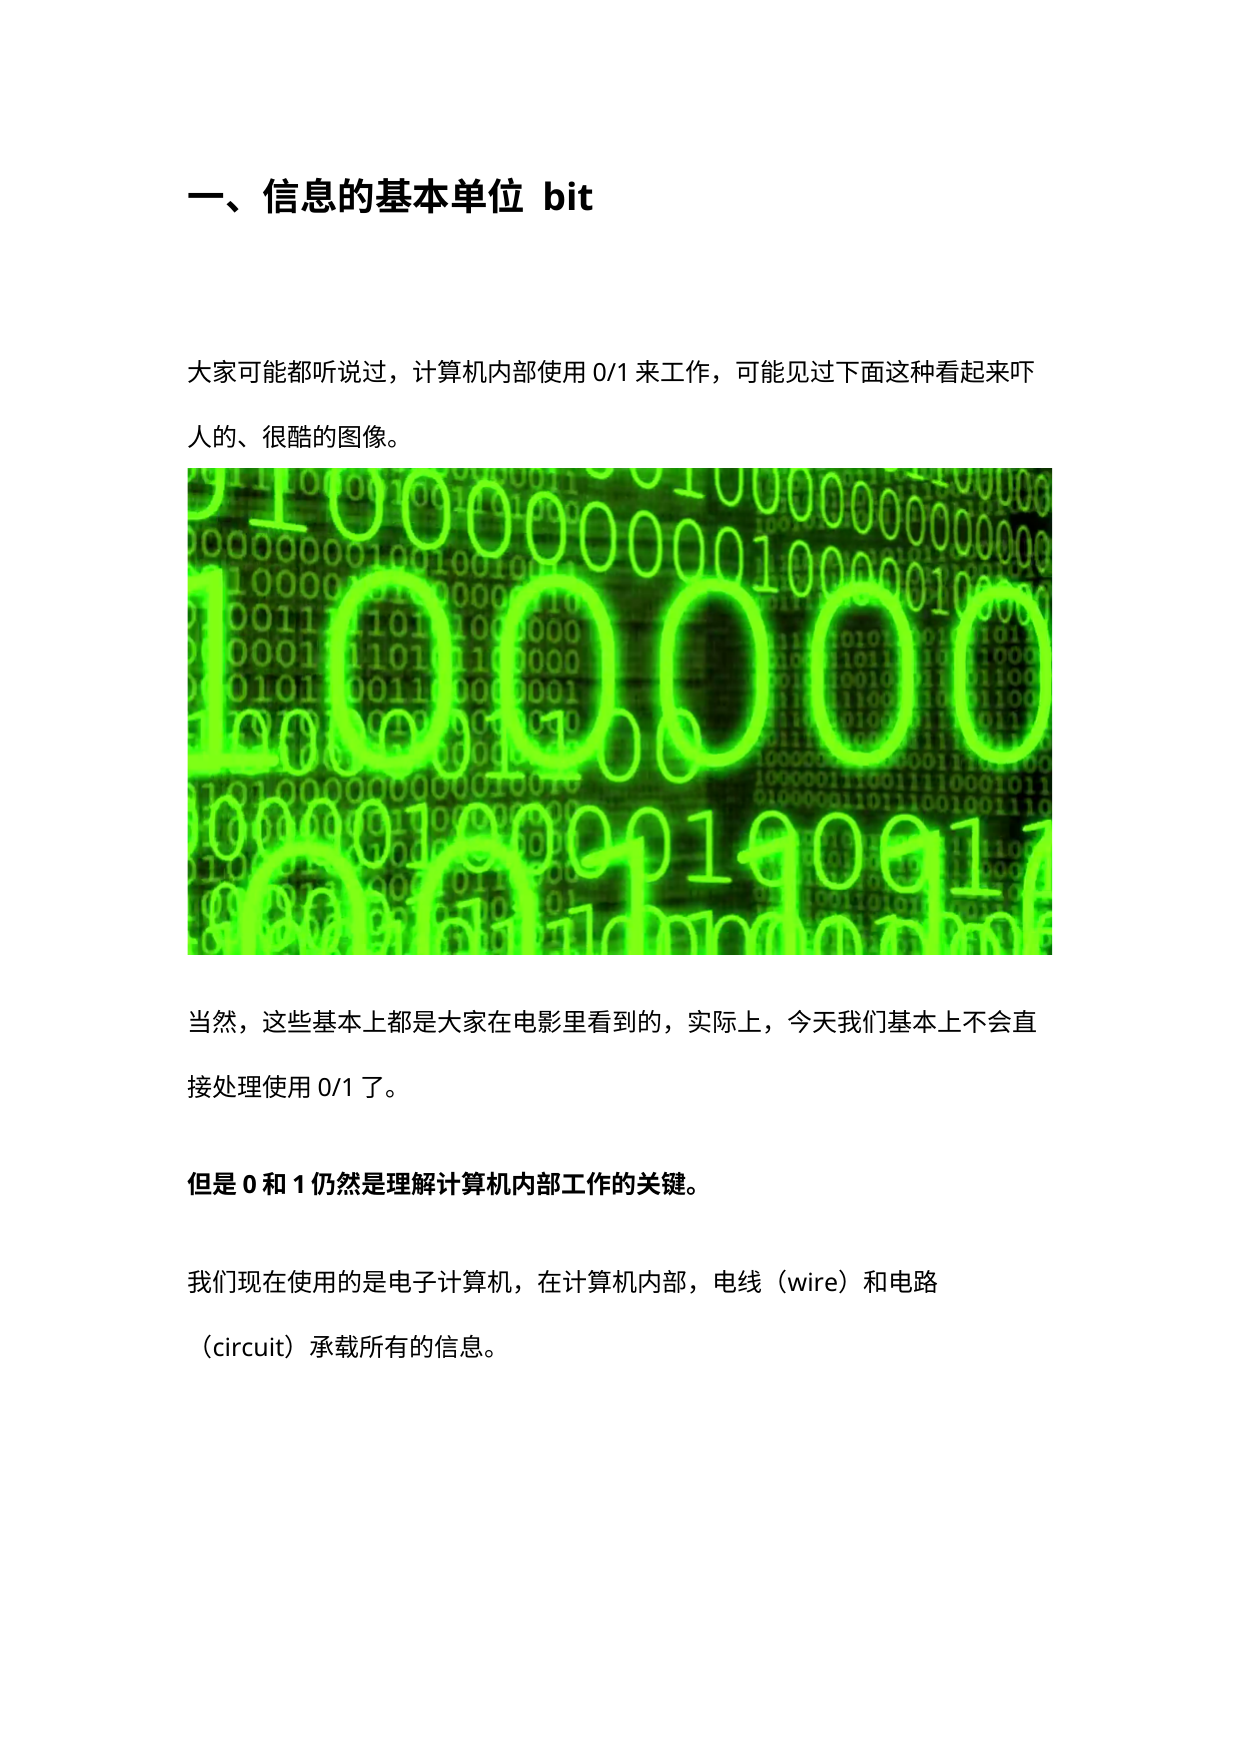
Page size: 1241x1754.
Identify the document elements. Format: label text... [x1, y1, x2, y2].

text 当然，这些基本上都是大家在电影里看到的，实际上，今天我们基本上不会直接处理使用0/1了。 [187, 988, 1053, 1118]
text 但是0和1仍然是理解计算机内部工作的关键。 [187, 1151, 1053, 1216]
picture [187, 468, 1053, 955]
text 我们现在使用的是电子计算机，在计算机内部，电线（wire）和电路（circuit）承载所有的信息。 [187, 1248, 1053, 1378]
subtitle 一、信息的基本单位 bit [187, 162, 1053, 227]
text 大家可能都听说过，计算机内部使用0/1来工作，可能见过下面这种看起来吓人的、很酷的图像。 [187, 338, 1053, 468]
